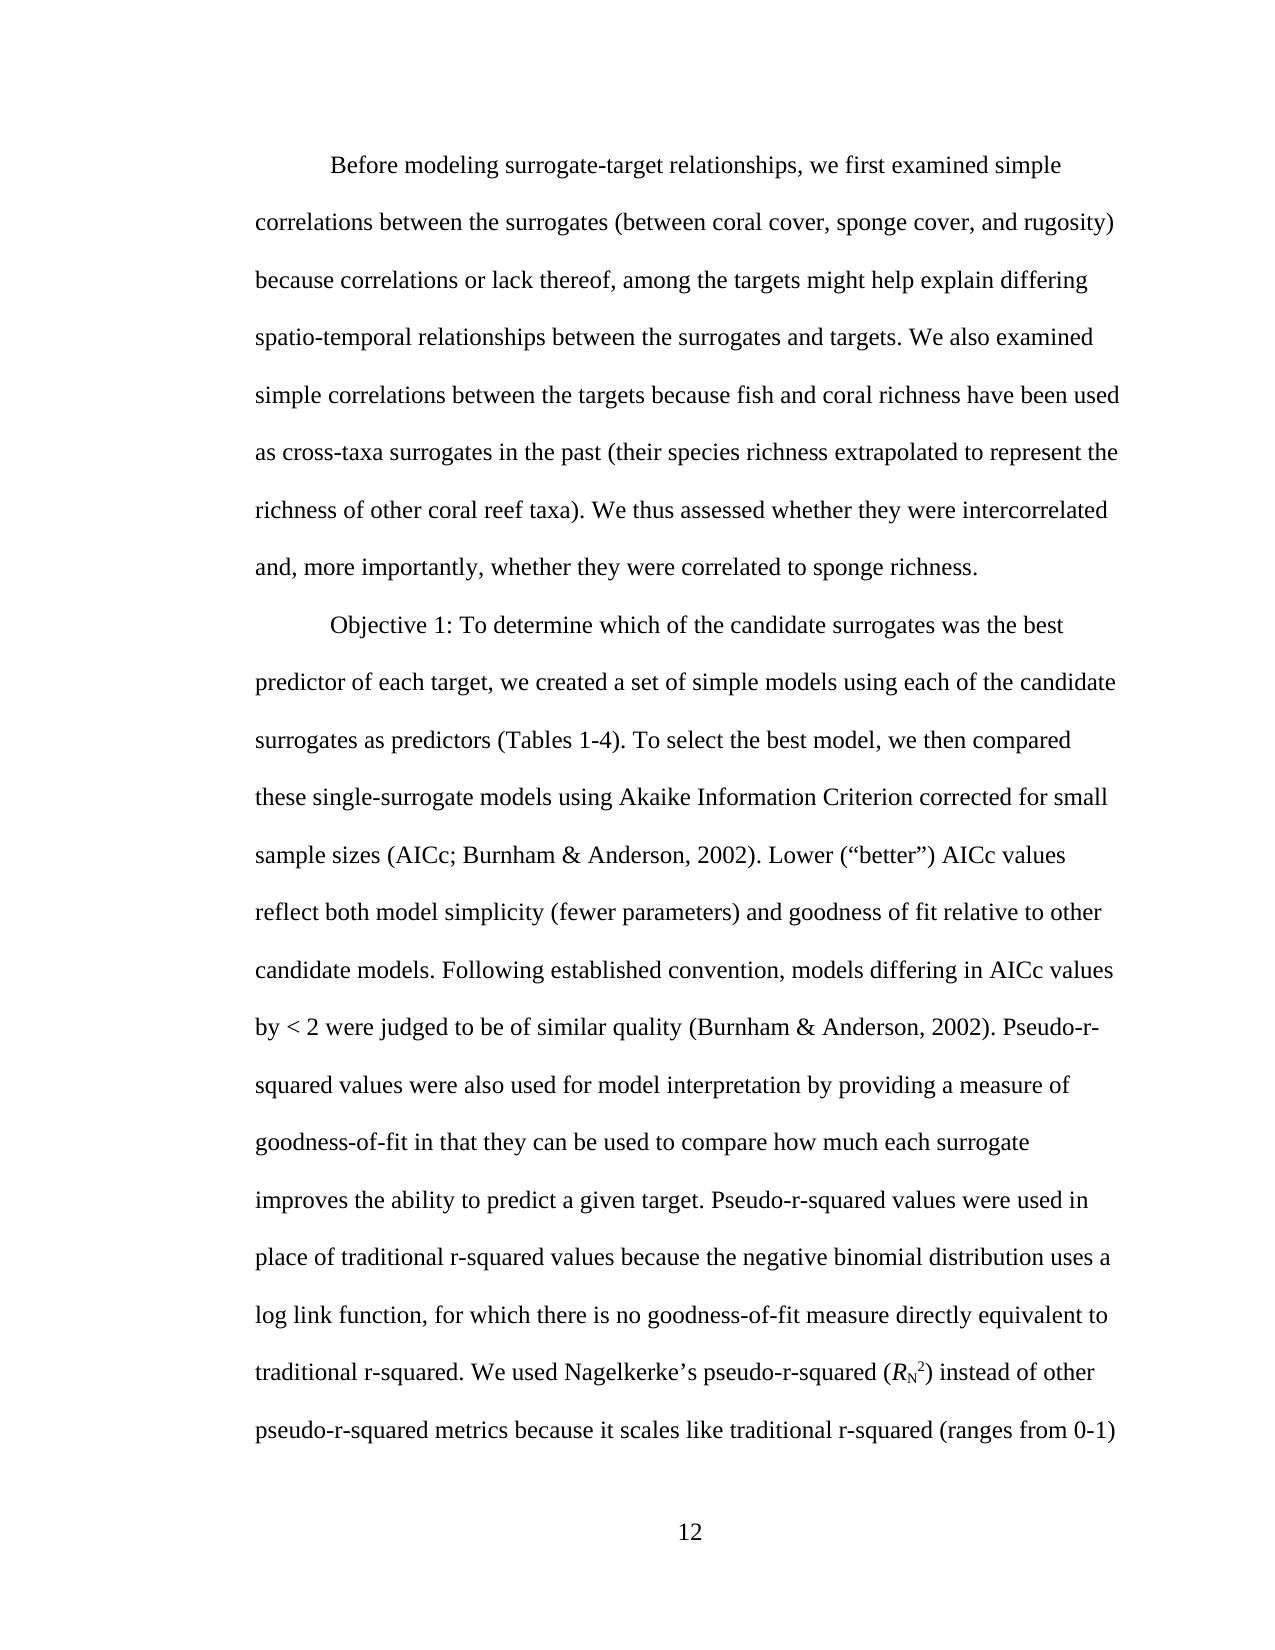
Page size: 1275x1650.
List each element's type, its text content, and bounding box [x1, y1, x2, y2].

text Before modeling surrogate-target relationships, we first examined simple correlations between the surrogates (between coral cover, sponge cover, and rugosity) because correlations or lack thereof, among the targets might help explain differing spatio-temporal relationships between the surrogates and targets. We also examined simple correlations between the targets because fish and coral richness have been used as cross-taxa surrogates in the past (their species richness extrapolated to represent the richness of other coral reef taxa). We thus assessed whether they were intercorrelated and, more importantly, whether they were correlated to sponge richness. [255, 150, 1125, 581]
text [255, 610, 1125, 1444]
